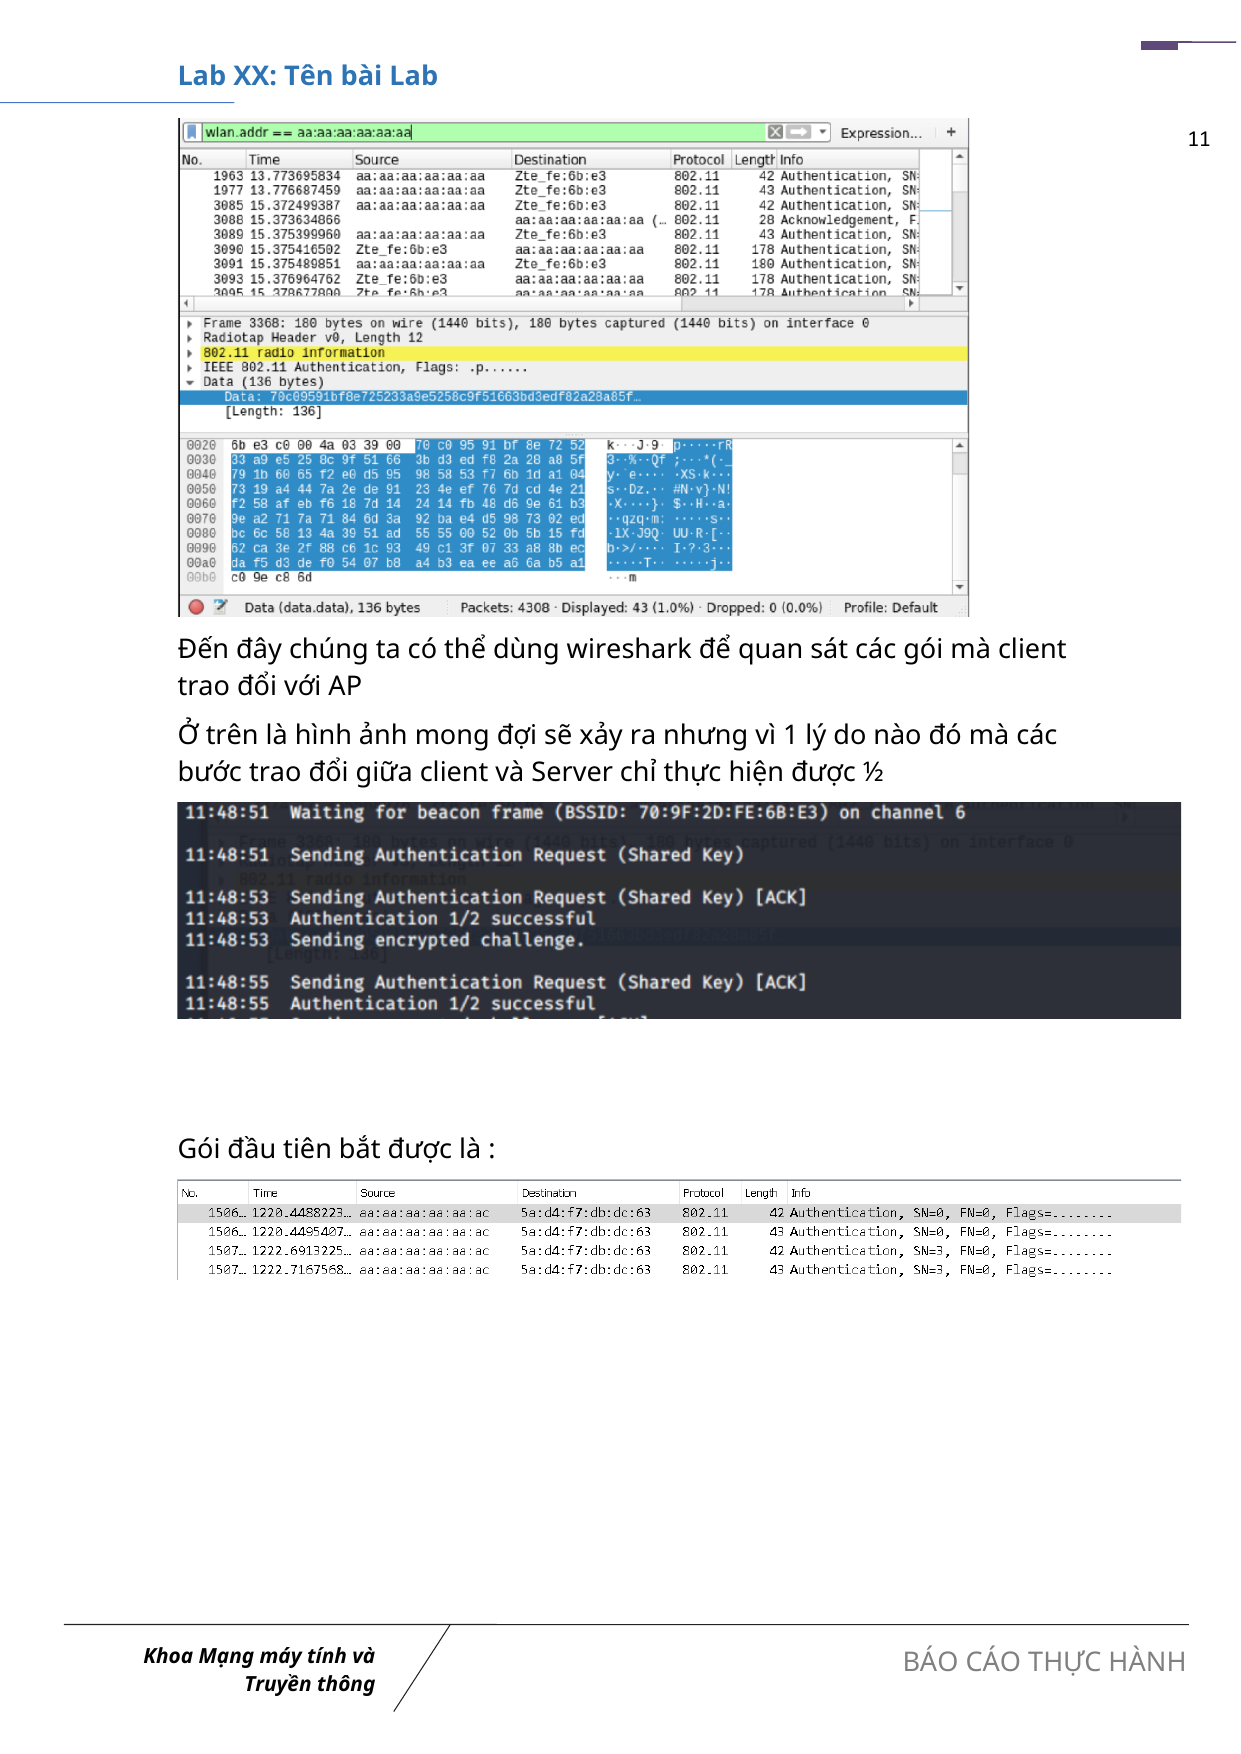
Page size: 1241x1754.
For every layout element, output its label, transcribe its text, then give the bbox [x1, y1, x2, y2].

picture [177, 1179, 1182, 1280]
text Ở trên là hình ảnh mong đợi sẽ xảy ra nhưng vì 1 lý do nào đó mà các bước trao đổi giữa client và Server chỉ thực hiện được ½ [177, 716, 1122, 789]
picture [177, 118, 970, 617]
picture [177, 802, 1182, 1019]
text Gói đầu tiên bắt được là : [177, 1130, 1122, 1167]
text Đến đây chúng ta có thể dùng wireshark để quan sát các gói mà client trao đổi với AP [177, 629, 1122, 703]
